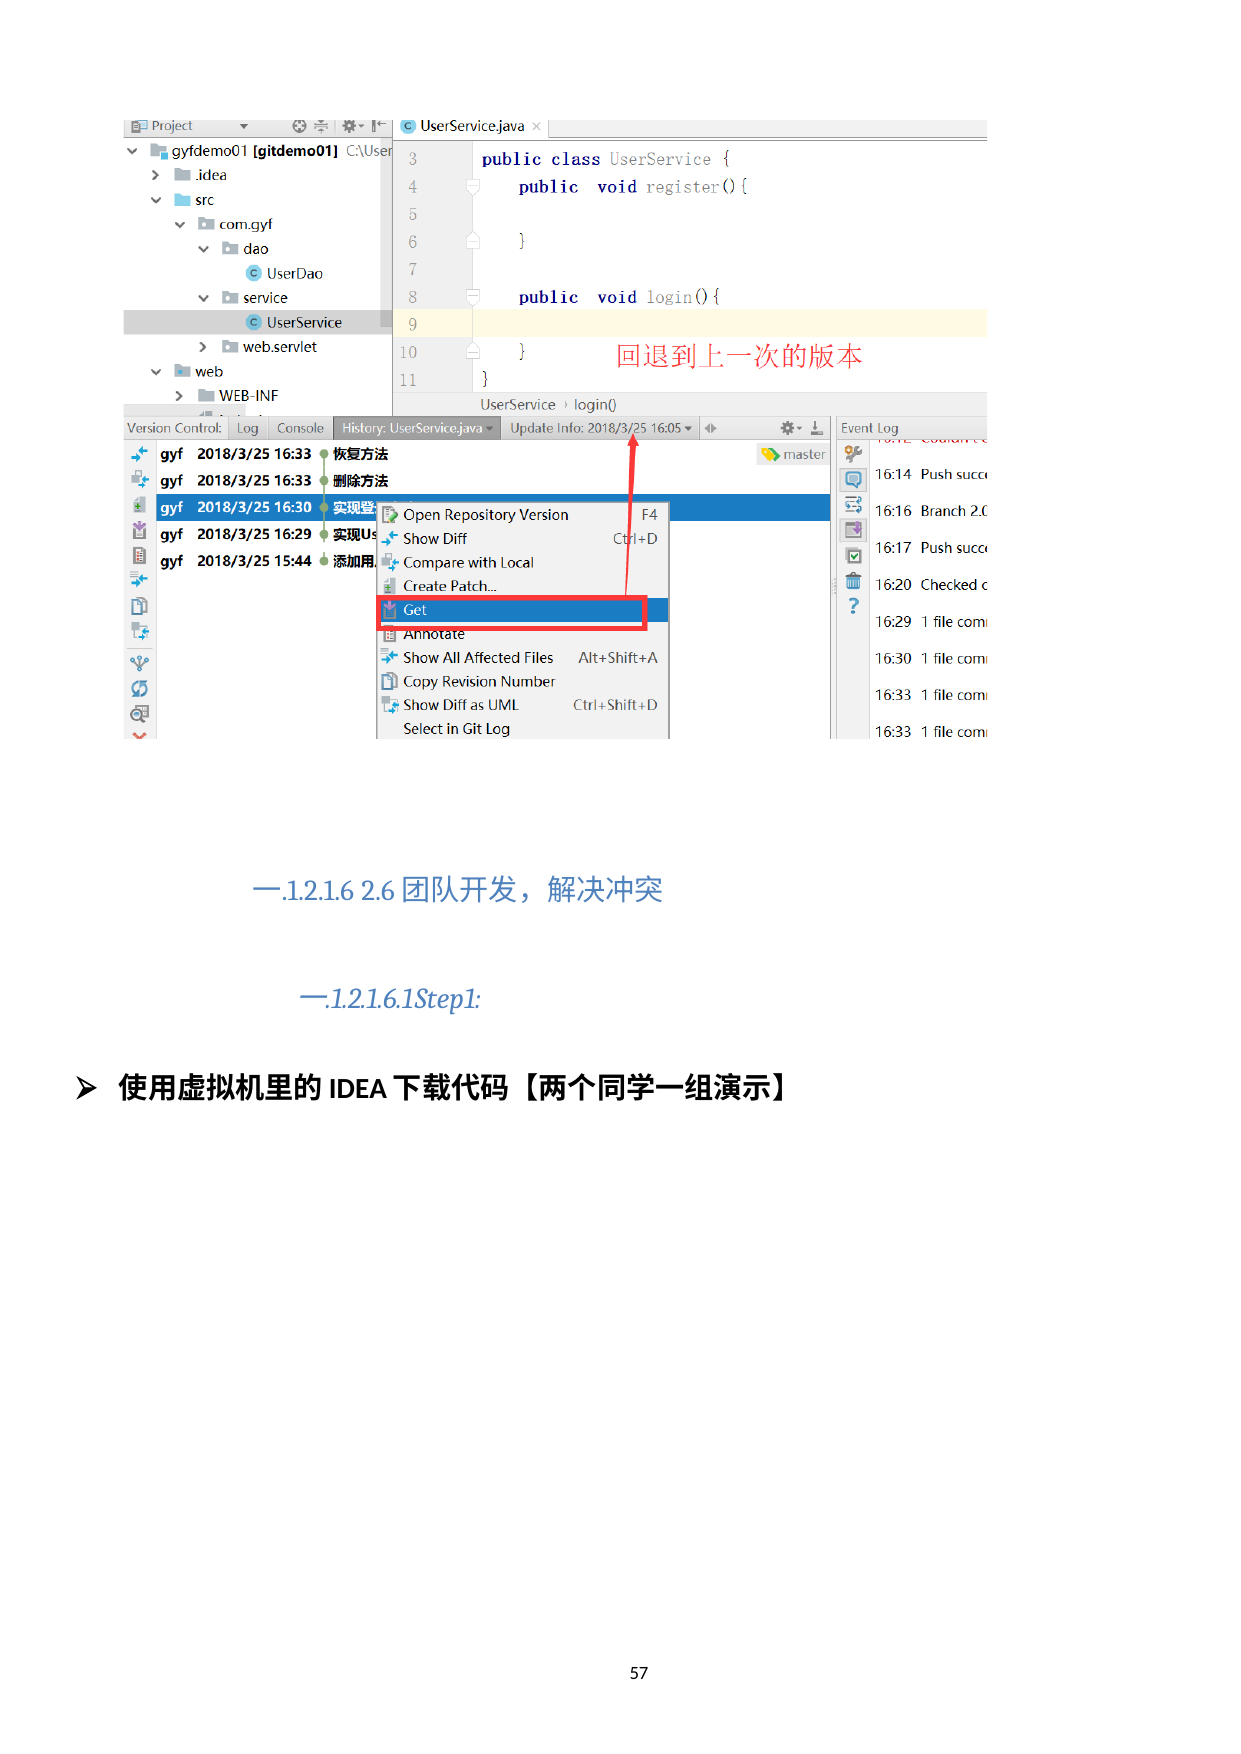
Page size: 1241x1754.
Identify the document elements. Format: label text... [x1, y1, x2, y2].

list 使用虚拟机里的IDEA下载代码【两个同学一组演示】 [75, 1046, 1165, 1125]
subtitle Step1: [296, 956, 1165, 1035]
subtitle 2.6 团队开发，解决冲突 [252, 847, 1165, 927]
table_header [75, 112, 962, 747]
picture [123, 120, 988, 739]
